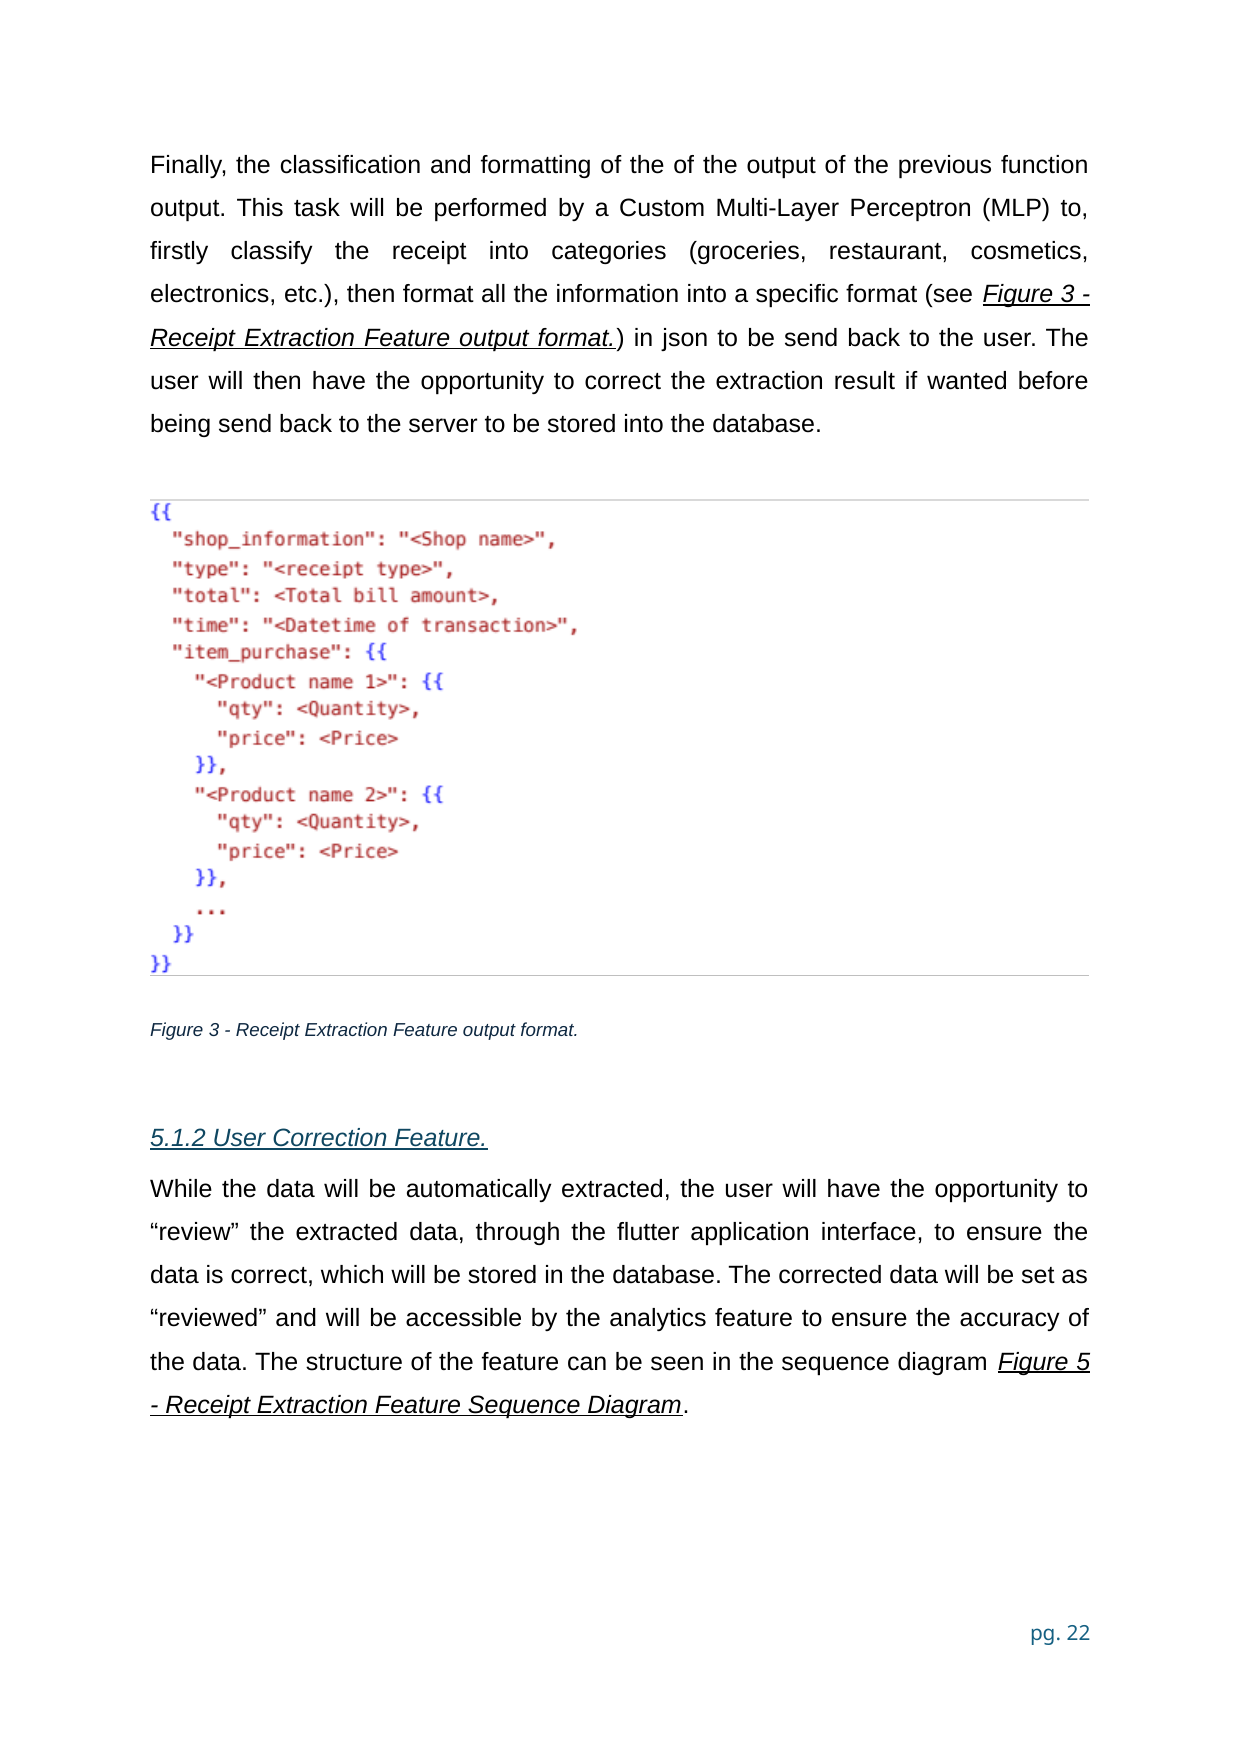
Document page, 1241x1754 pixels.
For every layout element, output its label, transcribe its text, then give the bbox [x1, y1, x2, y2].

text Figure 3 - Receipt Extraction Feature output format. [150, 1019, 1090, 1040]
subtitle 5.1.2 User Correction Feature. [150, 1123, 1090, 1151]
text While the data will be automatically extracted, the user will have the opportunity to “review” the extracted data, through the flutter application interface, to ensure the data is correct, which will be stored in the database. The corrected data will be set as “reviewed” and will be accessible by the analytics feature to ensure the accuracy of the data. The structure of the feature can be seen in the sequence diagram Figure 5 - Receipt Extraction Feature Sequence Diagram. [150, 1174, 1090, 1418]
text Finally, the classification and formatting of the of the output of the previous function output. This task will be performed by a Custom Multi-Layer Perceptron (MLP) to, firstly classify the receipt into categories (groceries, restaurant, cosmetics, electronics, etc.), then format all the information into a specific format (see Figure 3 - Receipt Extraction Feature output format) in json to be send back to the user. The user will then have the opportunity to correct the extraction result if wanted before being send back to the server to be stored into the database. [150, 150, 1090, 437]
